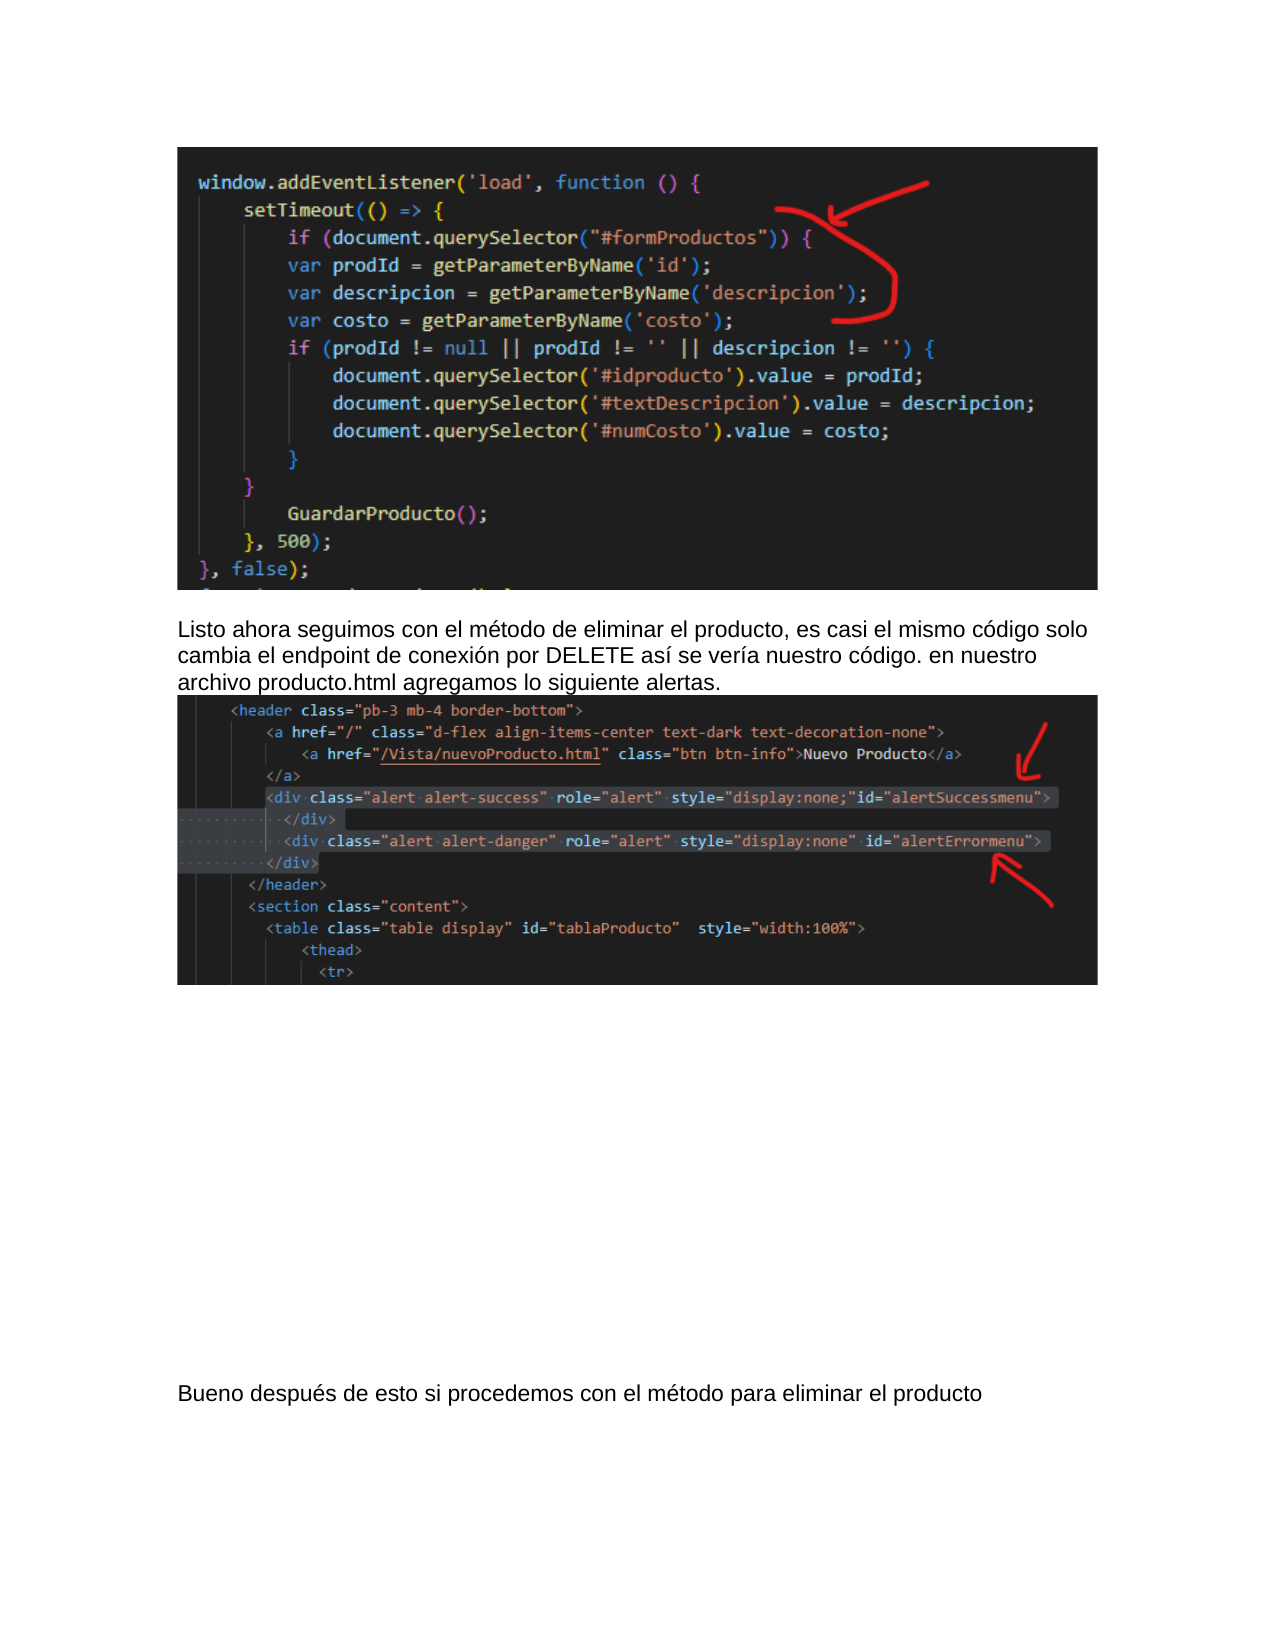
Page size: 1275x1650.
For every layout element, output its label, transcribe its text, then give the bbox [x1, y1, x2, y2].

picture [177, 695, 1098, 985]
text Listo ahora seguimos con el método de eliminar el producto, es casi el mismo código solo cambia el endpoint de conexión por DELETE así se vería nuestro código. en nuestro archivo producto.html agregamos lo siguiente alertas. [177, 616, 1098, 695]
picture [177, 147, 1098, 590]
text Bueno después de esto si procedemos con el método para eliminar el producto [177, 1380, 1098, 1407]
